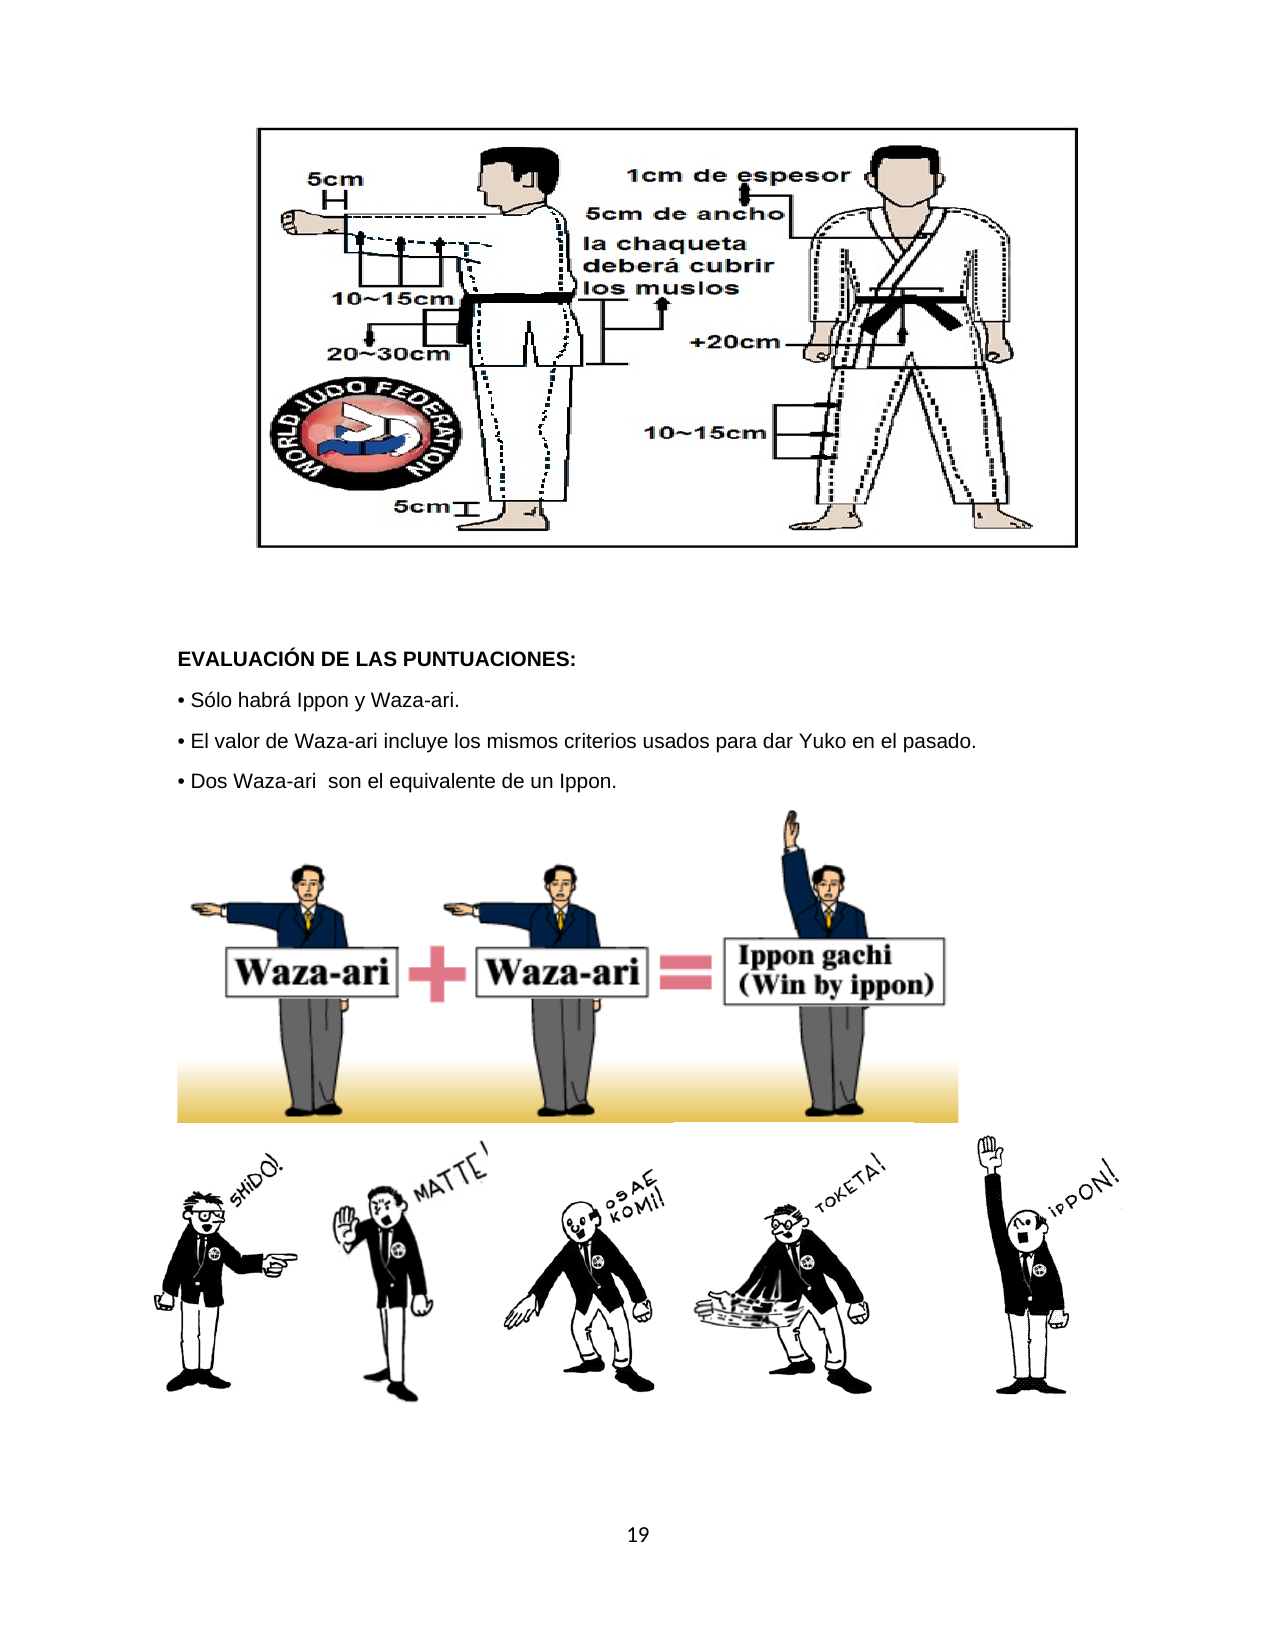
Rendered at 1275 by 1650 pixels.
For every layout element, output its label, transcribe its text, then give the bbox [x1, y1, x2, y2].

text • El valor de Waza-ari incluye los mismos criterios usados para dar Yuko en el pasado. [177, 728, 1098, 752]
picture [141, 1139, 308, 1411]
picture [177, 809, 959, 1411]
text • Dos Waza-ari son el equivalente de un Ippon. [177, 769, 1098, 793]
picture [925, 1134, 1154, 1399]
text • Sólo habrá Ippon y Waza-ari. [177, 688, 1098, 712]
text EVALUACIÓN DE LAS PUNTUACIONES: [177, 647, 1098, 671]
picture [252, 125, 1082, 549]
